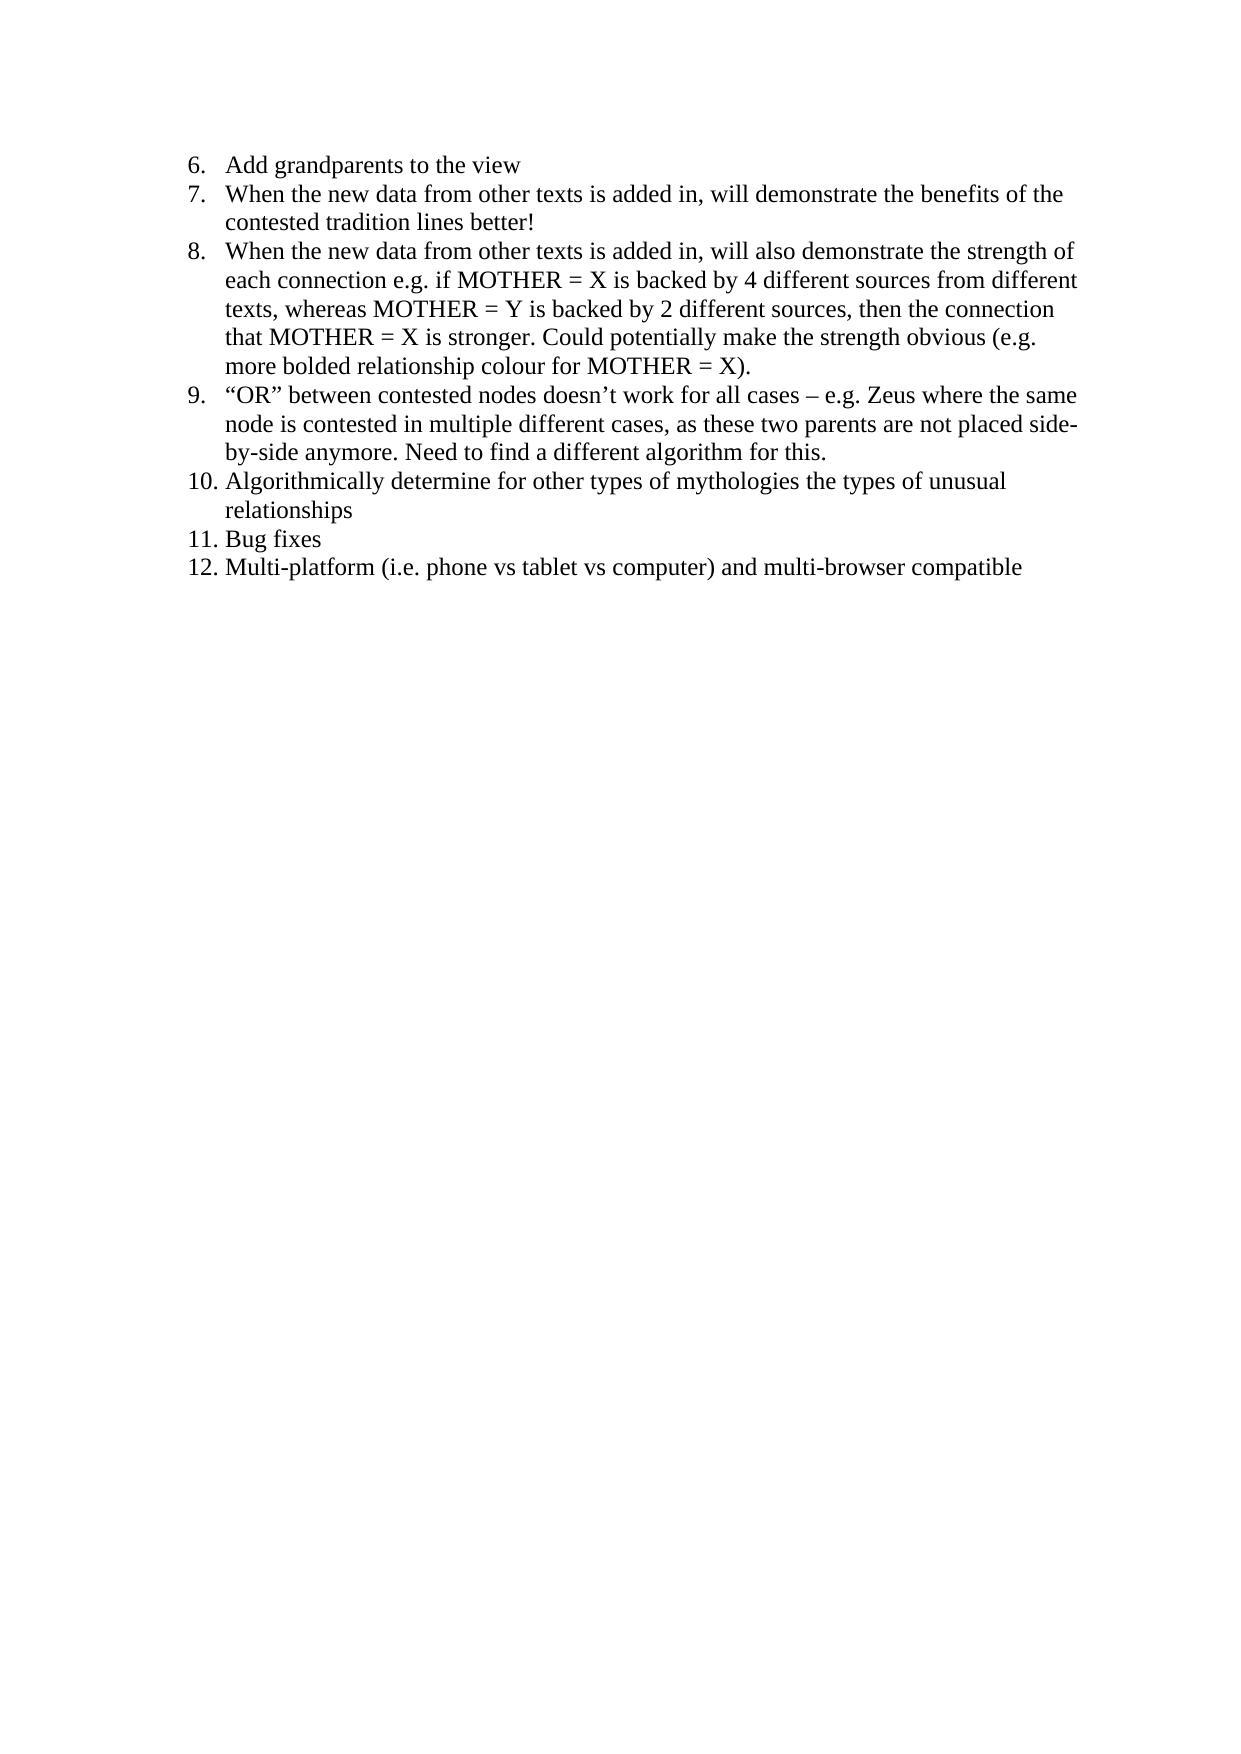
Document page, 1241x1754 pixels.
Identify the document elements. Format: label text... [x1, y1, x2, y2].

list Bug fixes [187, 524, 1090, 552]
list When the new data from other texts is added in, will demonstrate the benefits of the contested tradition lines better! [187, 179, 1090, 236]
list “OR” between contested nodes doesn’t work for all cases – e.g. Zeus where the same node is contested in multiple different cases, as these two parents are not placed side-by-side anymore. Need to find a different algorithm for this. [187, 380, 1090, 466]
list Algorithmically determine for other types of mythologies the types of unusual relationships [187, 466, 1090, 524]
list Multi-platform (i.e. phone vs tablet vs computer) and multi-browser compatible [187, 552, 1090, 581]
list When the new data from other texts is added in, will also demonstrate the strength of each connection e.g. if MOTHER = X is backed by 4 different sources from different texts, whereas MOTHER = Y is backed by 2 different sources, then the connection that MOTHER = X is stronger. Could potentially make the strength obvious (e.g. more bolded relationship colour for MOTHER = X). [187, 236, 1090, 380]
list Add grandparents to the view [187, 150, 1090, 179]
